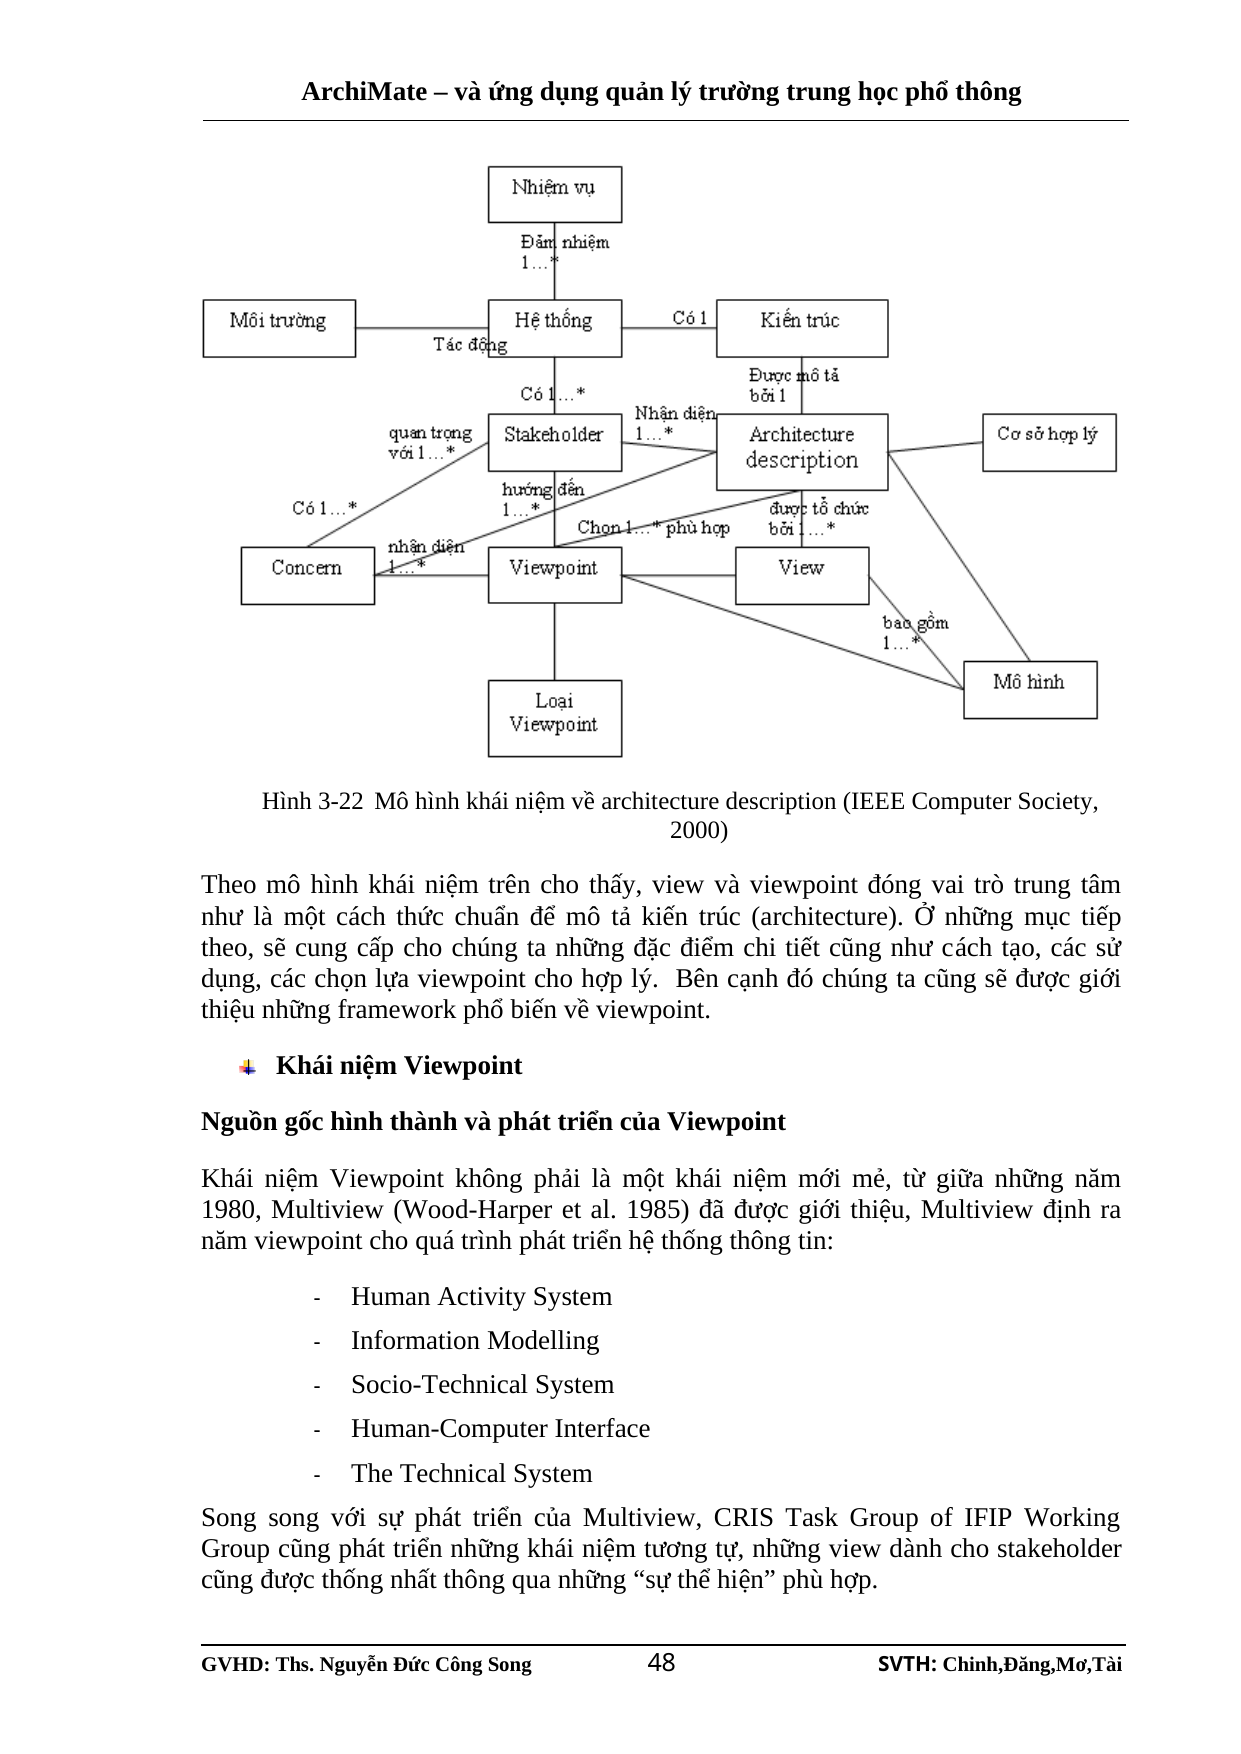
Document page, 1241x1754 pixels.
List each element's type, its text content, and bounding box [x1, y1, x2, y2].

text Nguồn gốc hình thành và phát triển của Viewpoint [201, 1106, 1122, 1137]
picture [239, 1058, 256, 1075]
text Human-Computer Interface [313, 1413, 1122, 1444]
text Information Modelling [313, 1324, 1122, 1356]
text Human Activity System [313, 1280, 1122, 1312]
text Mô hình khái niệm về architecture description (IEEE Computer Society, 2000) [238, 786, 1122, 844]
picture [200, 159, 1123, 762]
text Theo mô hình khái niệm trên cho thấy, view và viewpoint đóng vai trò trung tâm như là một cách thức chuẩn để mô tả kiến trúc (architecture). Ở những mục tiếp theo, sẽ cung cấp cho chúng ta những đặc điểm chi tiết cũng như cách tạo, các sử dụng, các chọn lựa viewpoint cho hợp lý. Bên cạnh đó chúng ta cũng sẽ được giới thiệu những framework phổ biến về viewpoint. [201, 869, 1122, 1024]
text Khái niệm Viewpoint không phải là một khái niệm mới mẻ, từ giữa những năm 1980, Multiview (Wood-Harper et al. 1985) đã được giới thiệu, Multiview định ra năm viewpoint cho quá trình phát triển hệ thống thông tin: [201, 1162, 1122, 1255]
text Socio-Technical System [313, 1368, 1122, 1400]
text Khái niệm Viewpoint [238, 1049, 1122, 1081]
text The Technical System [313, 1457, 1122, 1488]
text Song song với sự phát triển của Multiview, CRIS Task Group of IFIP Working Group cũng phát triển những khái niệm tương tự, những view dành cho stakeholder cũng được thống nhất thông qua những “sự thể hiện” phù hợp. [201, 1501, 1122, 1594]
